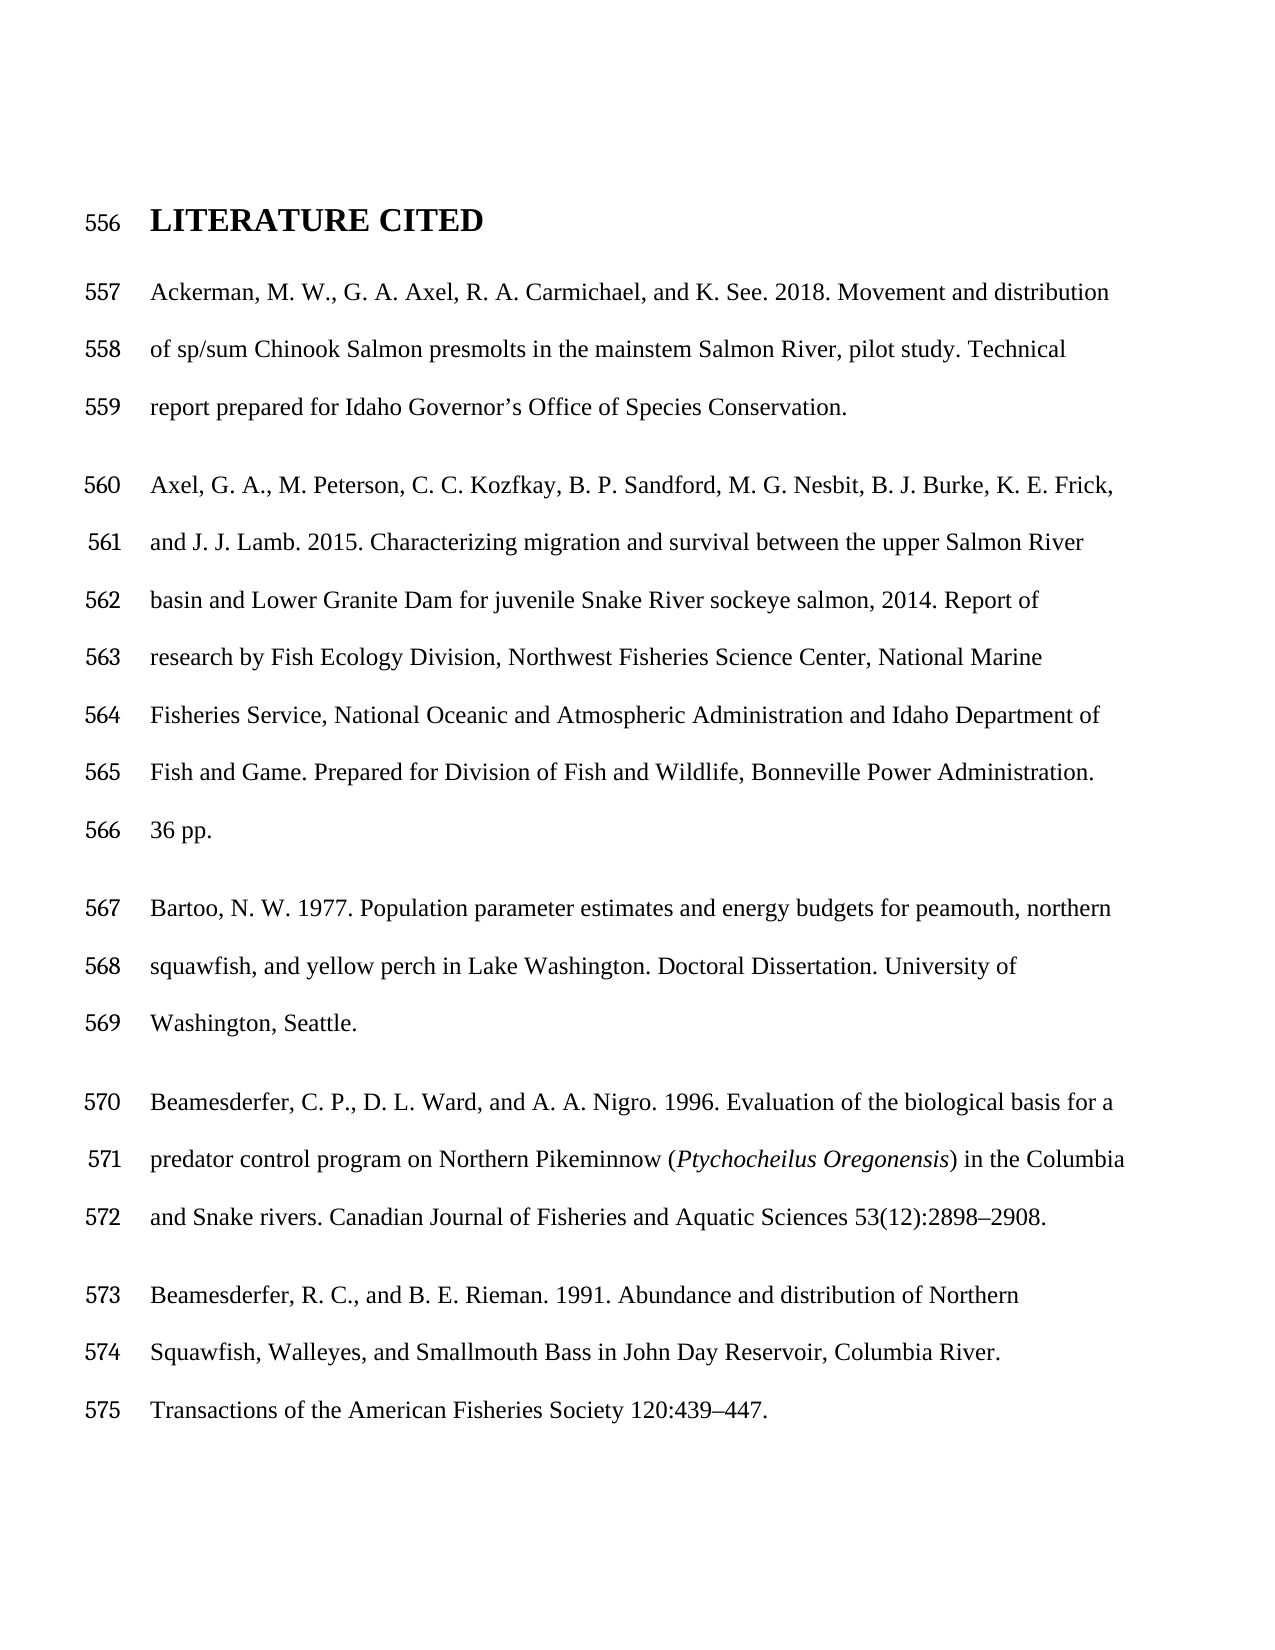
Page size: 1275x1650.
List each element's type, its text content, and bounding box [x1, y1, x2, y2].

text Beamesderfer, R. C., and B. E. Rieman. 1991. Abundance and distribution of Northern Squawfish, Walleyes, and Smallmouth Bass in John Day Reservoir, Columbia River. Transactions of the American Fisheries Society 120:439–447. [150, 1280, 1125, 1424]
text Beamesderfer, C. P., D. L. Ward, and A. A. Nigro. 1996. Evaluation of the biological basis for a predator control program on Northern Pikeminnow (Ptychocheilus Oregonensis) in the Columbia and Snake rivers. Canadian Journal of Fisheries and Aquatic Sciences 53(12):2898–2908. [150, 1087, 1125, 1230]
subtitle Literature Cited [150, 200, 1125, 238]
text Axel, G. A., M. Peterson, C. C. Kozfkay, B. P. Sandford, M. G. Nesbit, B. J. Burke, K. E. Frick, and J. J. Lamb. 2015. Characterizing migration and survival between the upper Salmon River basin and Lower Granite Dam for juvenile Snake River sockeye salmon, 2014. Report of research by Fish Ecology Division, Northwest Fisheries Science Center, National Marine Fisheries Service, National Oceanic and Atmospheric Administration and Idaho Department of Fish and Game. Prepared for Division of Fish and Wildlife, Bonneville Power Administration. 36 pp. [150, 470, 1125, 844]
text Ackerman, M. W., G. A. Axel, R. A. Carmichael, and K. See. 2018. Movement and distribution of sp/sum Chinook Salmon presmolts in the mainstem Salmon River, pilot study. Technical report prepared for Idaho Governor’s Office of Species Conservation. [150, 277, 1125, 420]
text Bartoo, N. W. 1977. Population parameter estimates and energy budgets for peamouth, northern squawfish, and yellow perch in Lake Washington. Doctoral Dissertation. University of Washington, Seattle. [150, 893, 1125, 1037]
